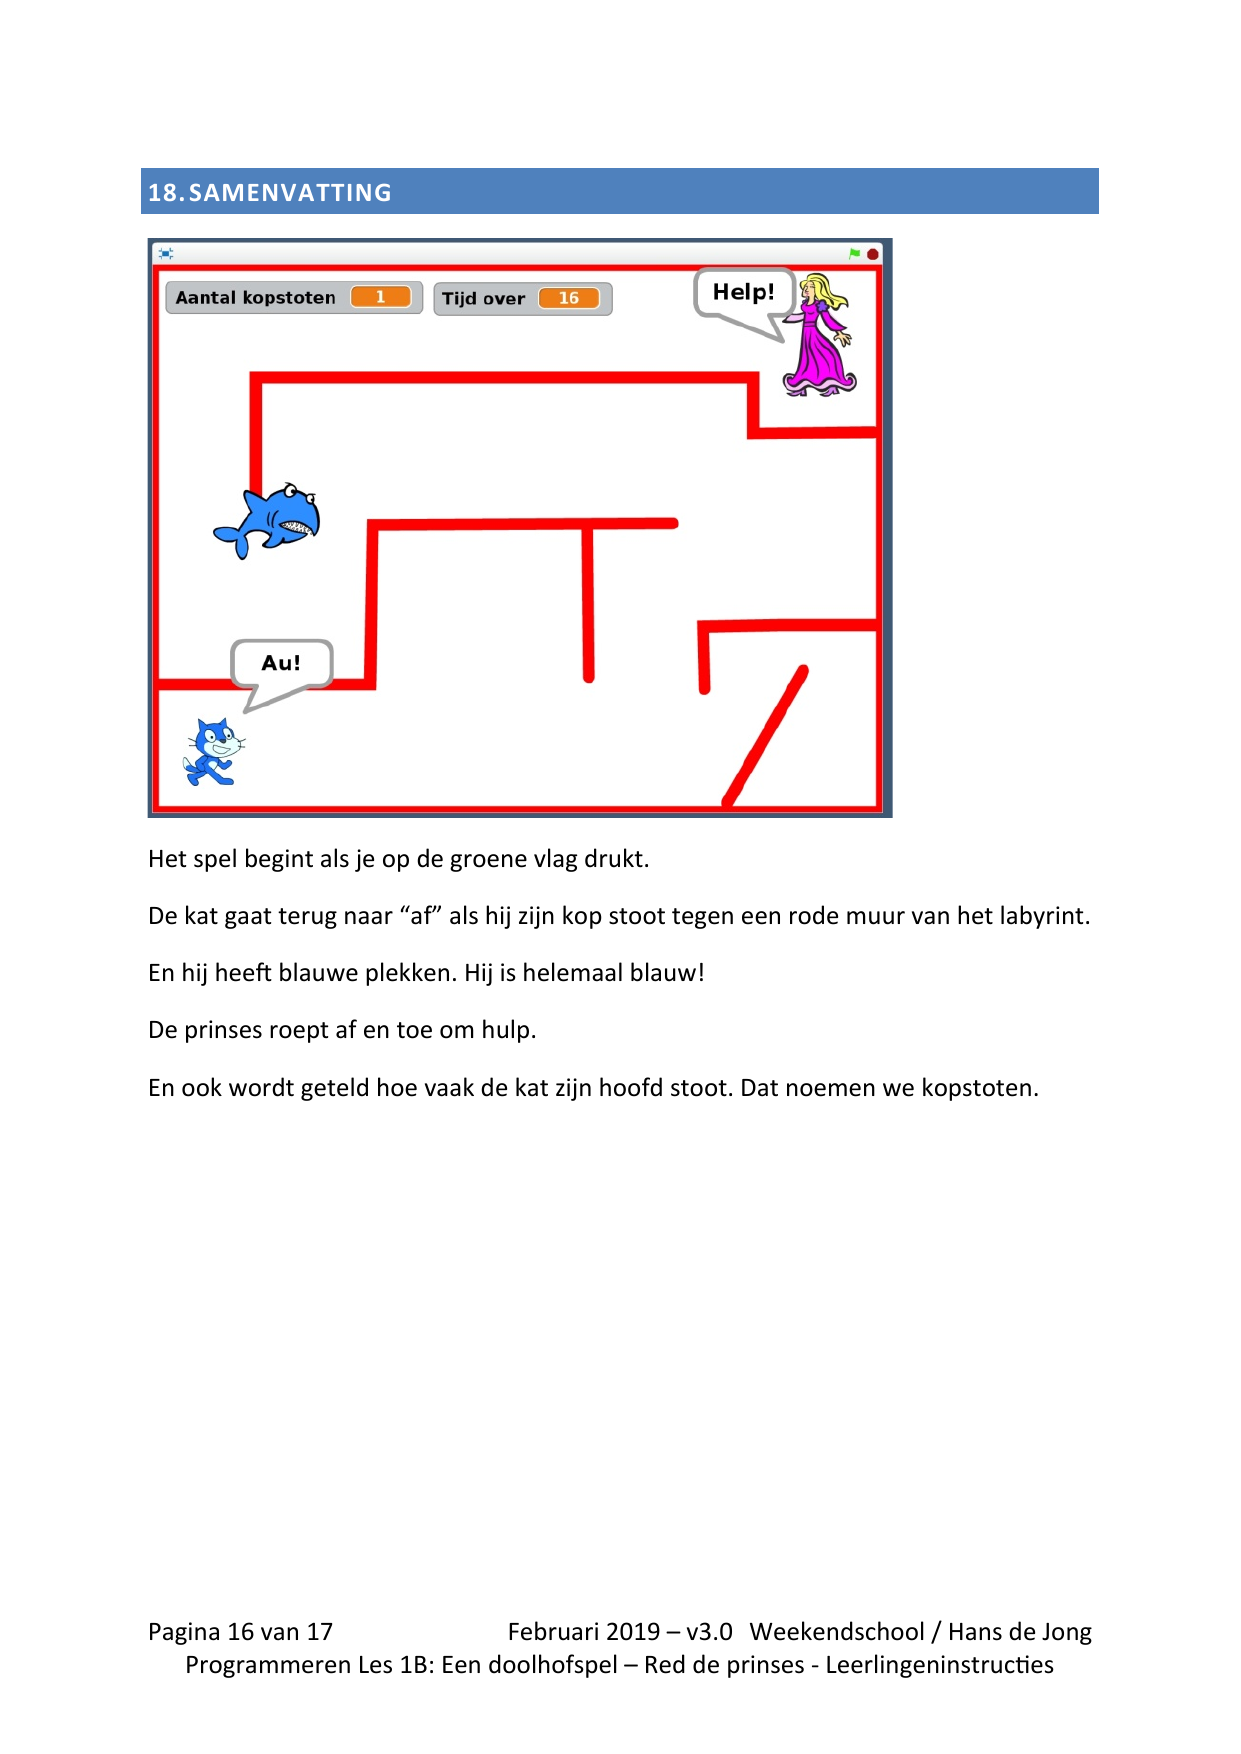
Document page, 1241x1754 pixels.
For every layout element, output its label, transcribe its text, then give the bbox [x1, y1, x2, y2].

text En hij heeft blauwe plekken. Hij is helemaal blauw! [148, 956, 1093, 989]
subtitle Samenvatting [148, 175, 1093, 208]
text De kat gaat terug naar “af” als hij zijn kop stoot tegen een rode muur van het labyrint. [148, 898, 1093, 932]
text De prinses roept af en toe om hulp. [148, 1013, 1093, 1046]
text Het spel begint als je op de groene vlag drukt. [148, 841, 1093, 874]
text En ook wordt geteld hoe vaak de kat zijn hoofd stoot. Dat noemen we kopstoten. [148, 1070, 1093, 1103]
picture [147, 238, 893, 818]
